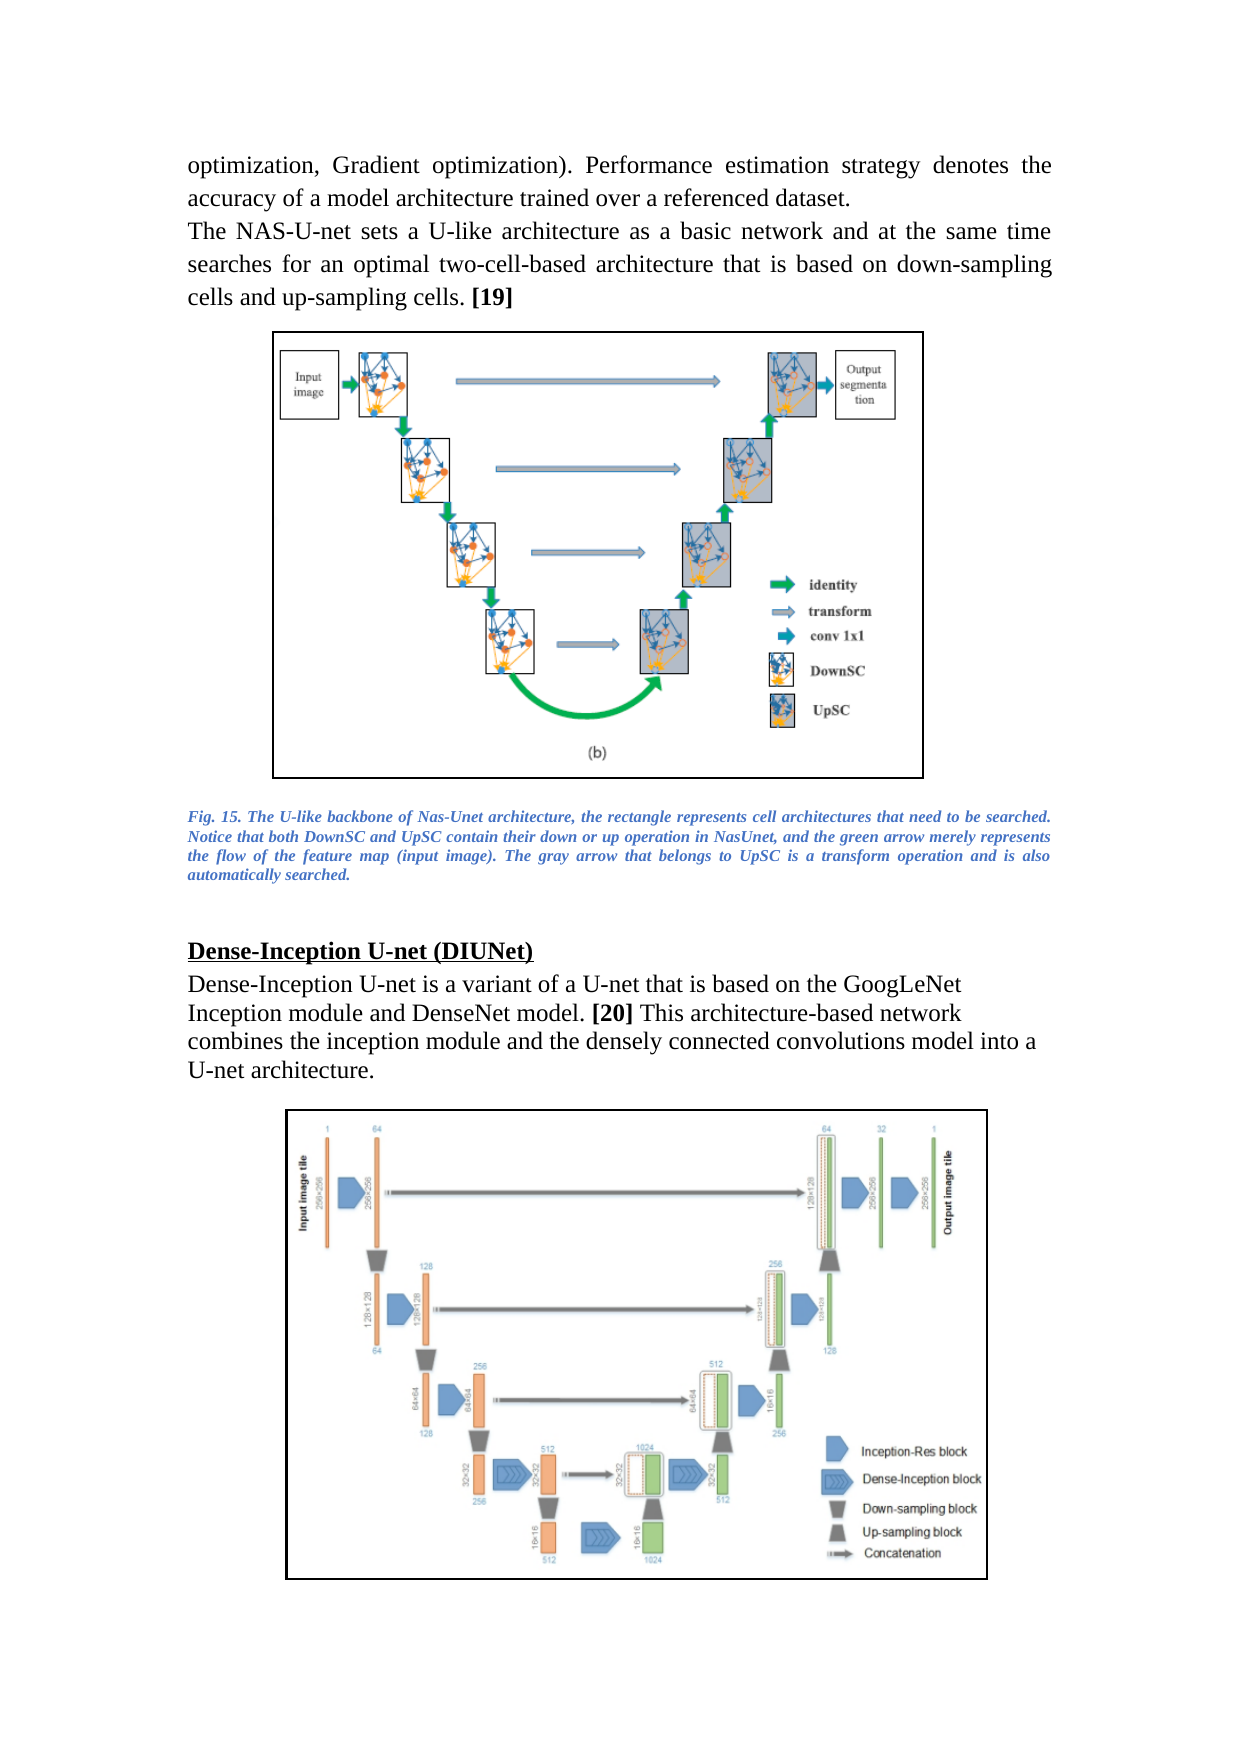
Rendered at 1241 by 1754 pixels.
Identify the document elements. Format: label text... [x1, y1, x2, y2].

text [187, 150, 1053, 212]
text The NAS-U-net sets a U-like architecture as a basic network and at the same time searches for an optimal two-cell-based architecture that is based on down-sampling cells and up-sampling cells. [19] [187, 216, 1053, 311]
text Dense-Inception U-net is a variant of a U-net that is based on the GoogLeNet Inception module and DenseNet model. [20] This architecture-based network combines the inception module and the densely connected convolutions model into a U-net architecture. [187, 969, 1053, 1084]
subtitle Dense-Inception U-net (DIUNet) [187, 936, 1053, 965]
picture [274, 333, 922, 777]
picture [288, 1111, 986, 1578]
text Fig. 15. The U-like backbone of Nas-Unet architecture, the rectangle represents cell architectures that need to be searched. Notice that both DownSC and UpSC contain their down or up operation in NasUnet, and the green arrow merely represents the flow of the feature map (input image). The gray arrow that belongs to UpSC is a transform operation and is also automatically searched. [187, 807, 1053, 884]
